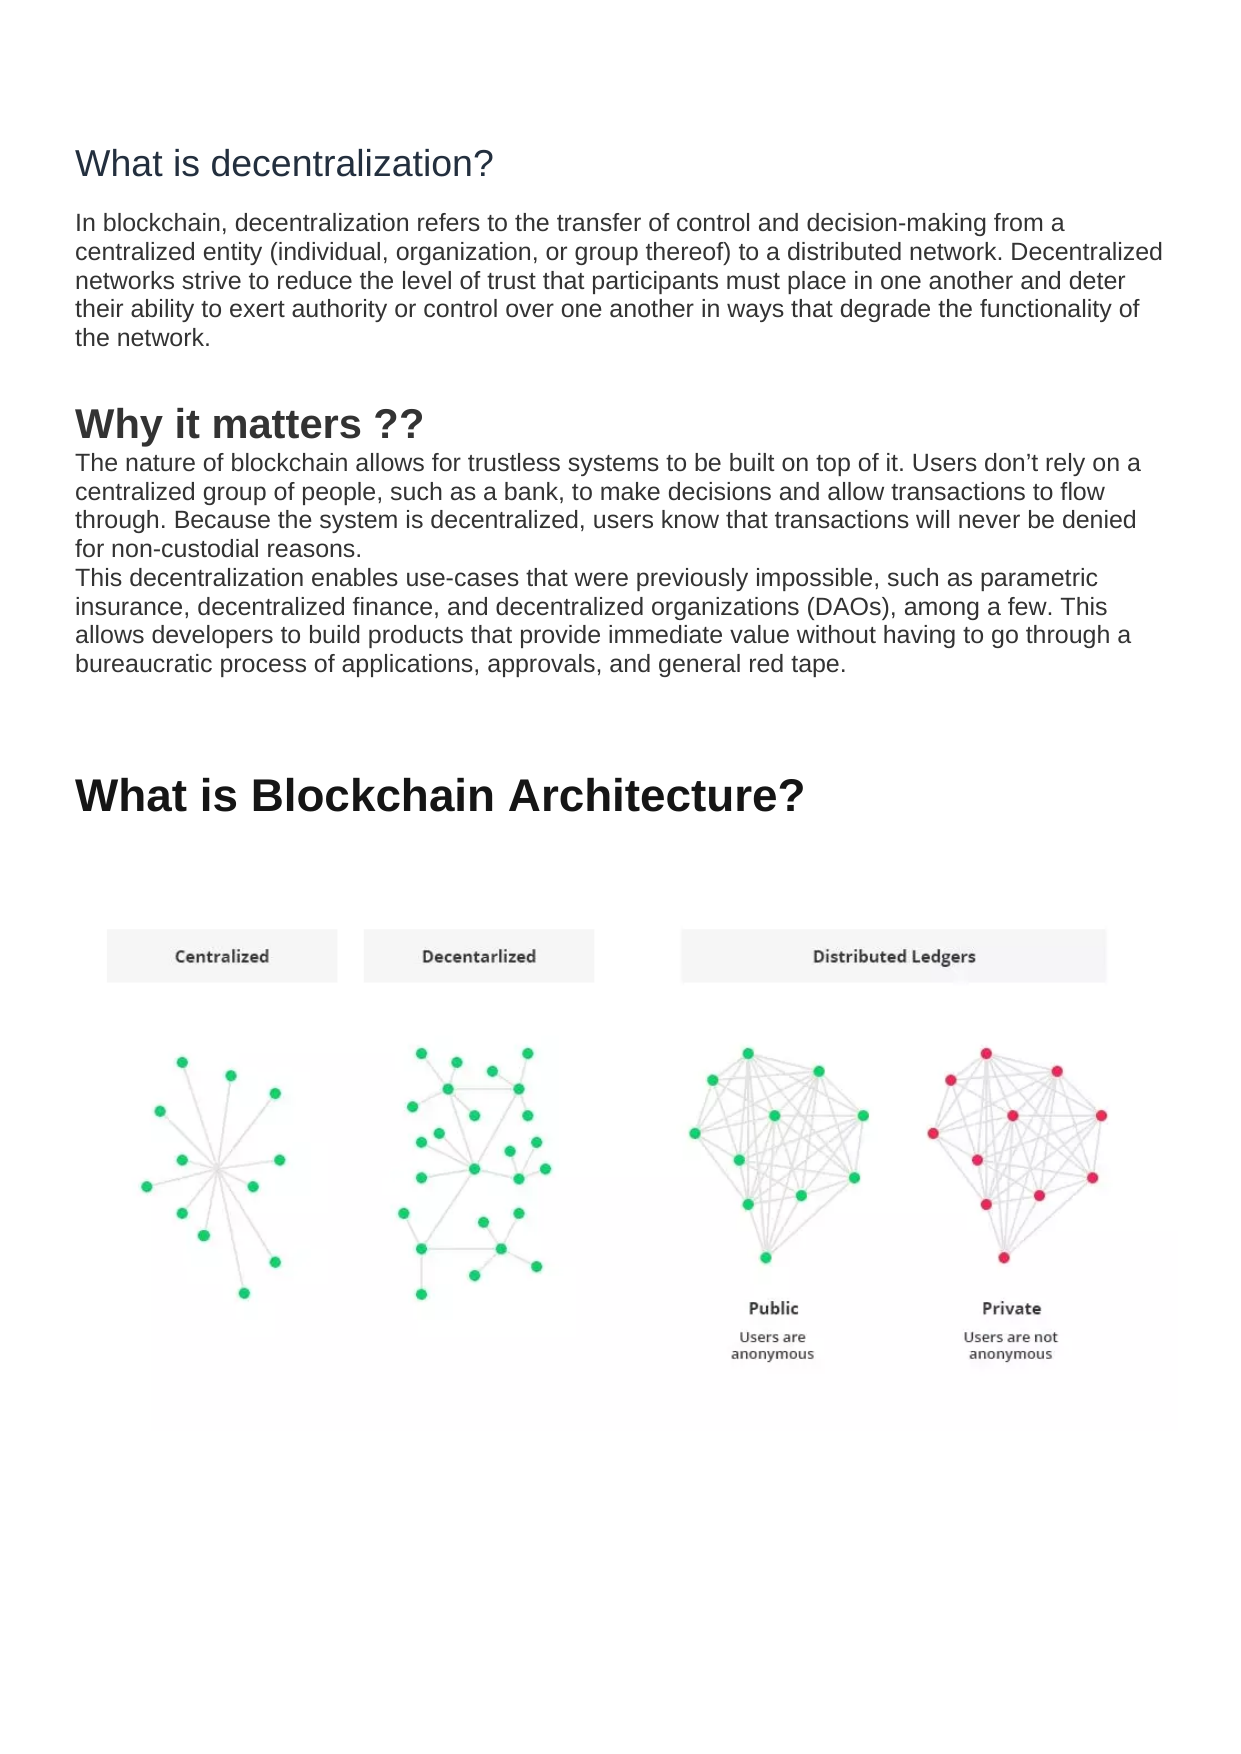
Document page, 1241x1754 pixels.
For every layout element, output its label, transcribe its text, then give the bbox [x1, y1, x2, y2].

picture [45, 876, 1178, 1431]
text The nature of blockchain allows for trustless systems to be built on top of it. Users don’t rely on a centralized group of people, such as a bank, to make decisions and allow transactions to flow through. Because the system is decentralized, users know that transactions will never be denied for non-custodial reasons. [75, 448, 1165, 563]
text Why it matters ?? [75, 400, 1165, 448]
list What is Blockchain Architecture? [75, 769, 1165, 822]
text In blockchain, decentralization refers to the transfer of control and decision-making from a centralized entity (individual, organization, or group thereof) to a distributed network. Decentralized networks strive to reduce the level of trust that participants must place in one another and deter their ability to exert authority or control over one another in ways that degrade the functionality of the network. [75, 208, 1165, 352]
text This decentralization enables use-cases that were previously impossible, such as parametric insurance, decentralized finance, and decentralized organizations (DAOs), among a few. This allows developers to build products that provide immediate value without having to go through a bureaucratic process of applications, approvals, and general red tape. [75, 563, 1165, 678]
subtitle What is decentralization? [75, 142, 1165, 185]
